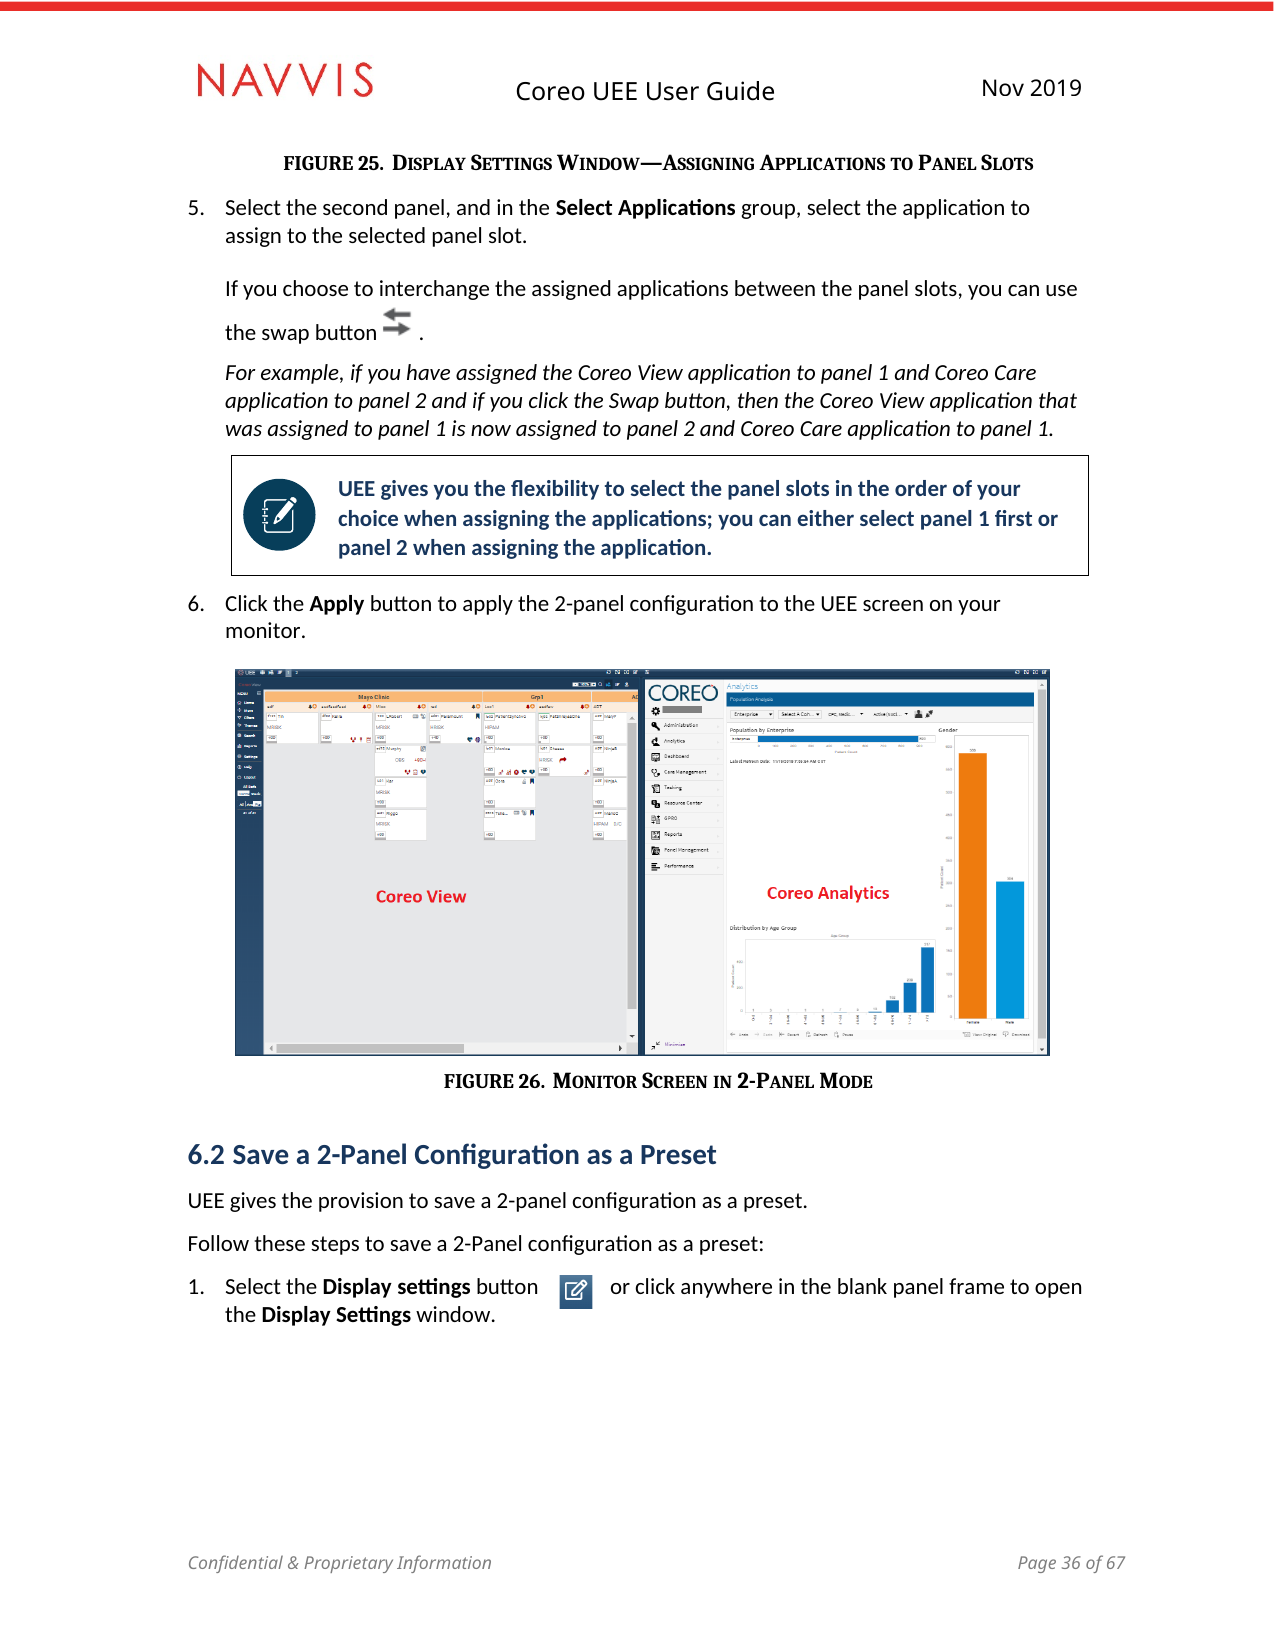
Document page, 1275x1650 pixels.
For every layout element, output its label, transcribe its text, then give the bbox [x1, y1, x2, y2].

text UEE gives the provision to save a 2-panel configuration as a preset. [187, 1186, 1087, 1214]
list Click the Apply button to apply the 2-panel configuration to the UEE screen on your monitor. [187, 589, 1087, 645]
text For example, if you have assigned the Coreo View application to panel 1 and Coreo Care application to panel 2 and if you click the Swap button, then the Coreo View application that was assigned to panel 1 is now assigned to panel 2 and Coreo Care application to panel 1. [225, 358, 1087, 442]
picture [559, 1275, 593, 1309]
table_header [232, 456, 327, 575]
list Select the second panel, and in the Select Applications group, select the application to assign to the selected panel slot. [187, 193, 1087, 249]
picture [235, 669, 1052, 1056]
picture [382, 301, 419, 340]
subtitle Save a 2-Panel Configuration as a Preset [187, 1136, 1087, 1171]
text Follow these steps to save a 2-Panel configuration as a preset: [187, 1229, 1087, 1257]
text If you choose to interchange the assigned applications between the panel slots, you can use the swap button . [225, 274, 1087, 346]
picture [187, 55, 383, 104]
list Select the Display settings button or click anywhere in the blank panel frame to open the Display Settings window. [187, 1272, 1087, 1328]
table_header UEE gives you the flexibility to select the panel slots in the order of your choice when assigning the applications; you can either select panel 1 first or panel 2 when assigning the application. [327, 456, 1088, 575]
text Display Settings Window—Assigning Applications to Panel Slots [229, 150, 1087, 176]
text Monitor Screen in 2-Panel Mode [229, 1068, 1087, 1094]
